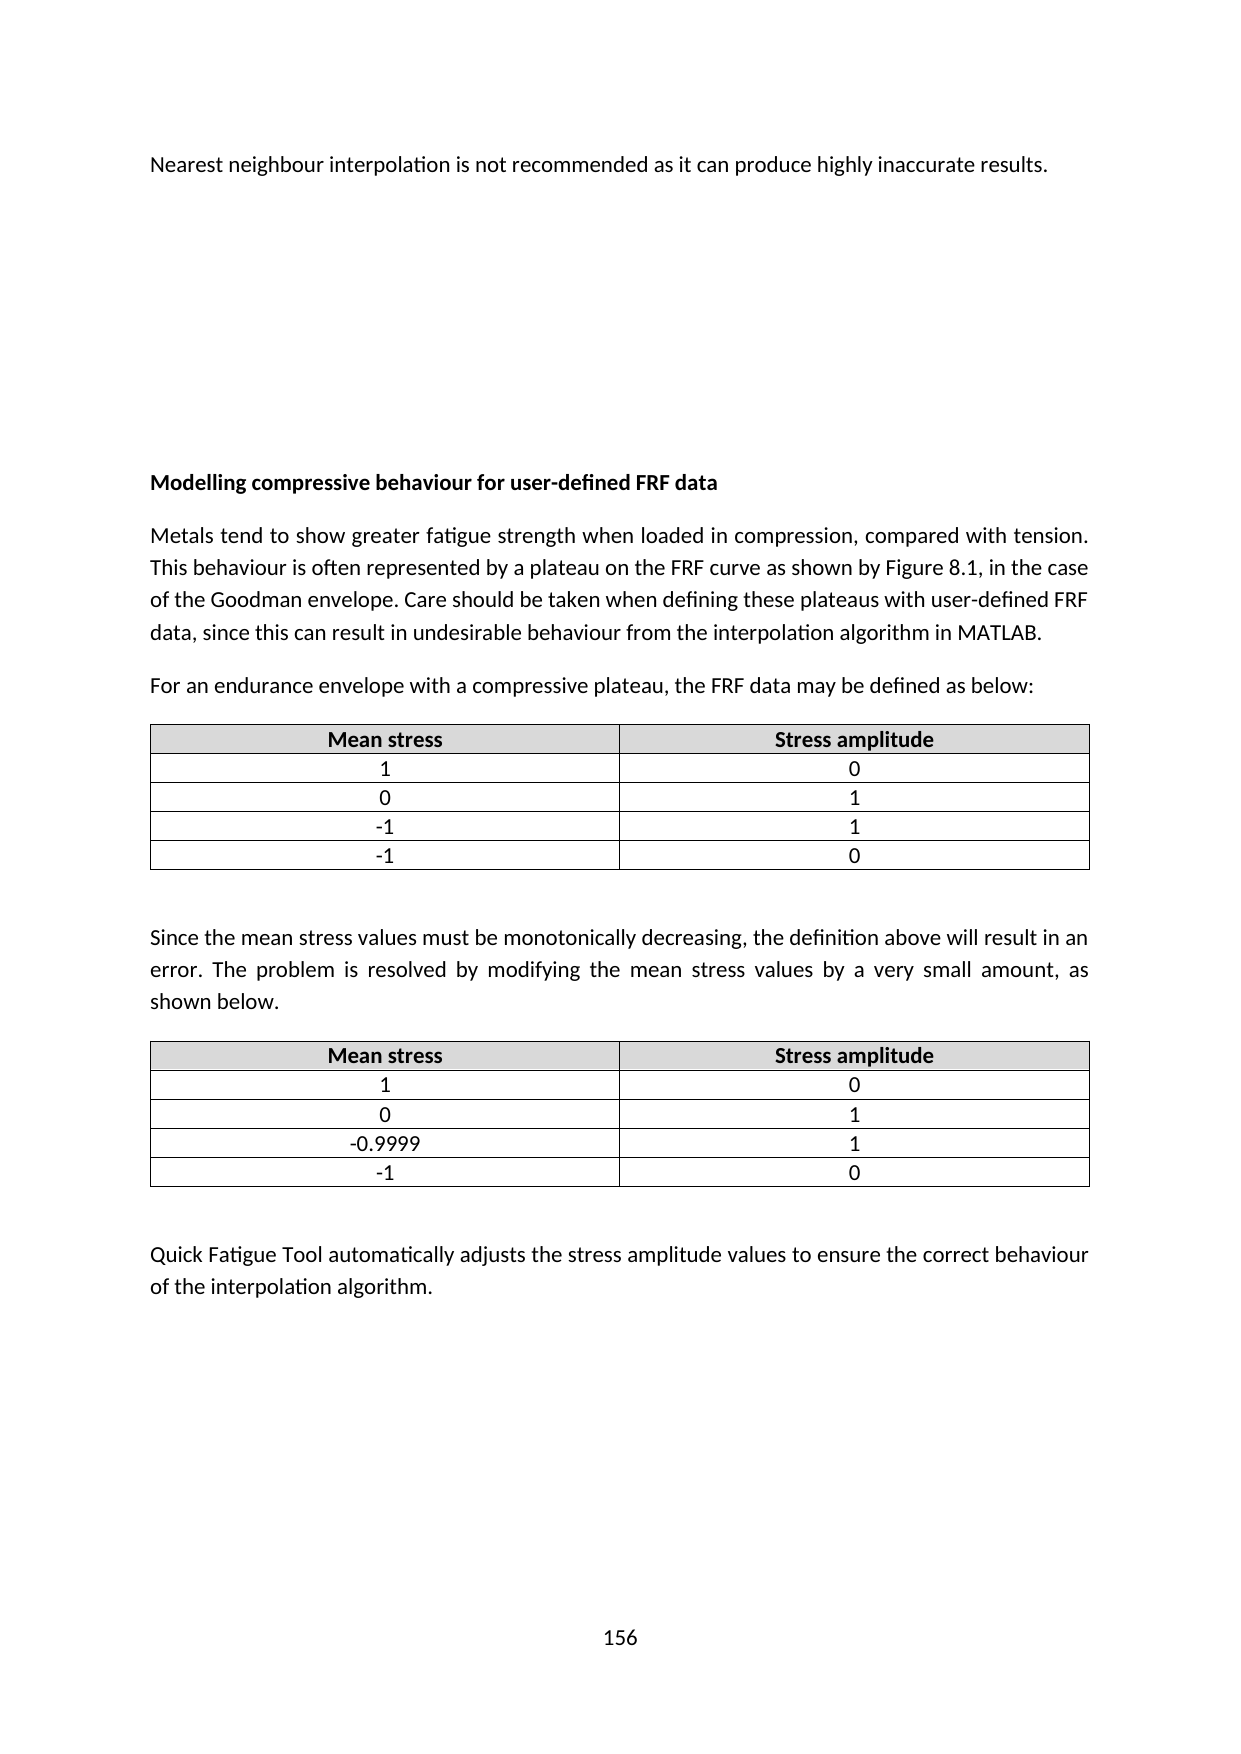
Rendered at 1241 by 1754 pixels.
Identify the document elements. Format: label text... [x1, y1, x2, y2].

text Metals tend to show greater fatigue strength when loaded in compression, compared with tension. This behaviour is often represented by a plateau on the FRF curve as shown by Figure 8.1, in the case of the Goodman envelope. Care should be taken when defining these plateaus with user-defined FRF data, since this can result in undesirable behaviour from the interpolation algorithm in MATLAB. [150, 521, 1090, 646]
text Modelling compressive behaviour for user-defined FRF data [150, 468, 1090, 496]
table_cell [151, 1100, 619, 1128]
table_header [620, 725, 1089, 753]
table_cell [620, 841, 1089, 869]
text Quick Fatigue Tool automatically adjusts the stress amplitude values to ensure the correct behaviour of the interpolation algorithm. [150, 1240, 1090, 1300]
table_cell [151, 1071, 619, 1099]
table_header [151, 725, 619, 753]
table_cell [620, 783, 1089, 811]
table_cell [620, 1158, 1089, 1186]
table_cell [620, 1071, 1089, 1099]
text Since the mean stress values must be monotonically decreasing, the definition above will result in an error. The problem is resolved by modifying the mean stress values by a very small amount, as shown below. [150, 923, 1090, 1016]
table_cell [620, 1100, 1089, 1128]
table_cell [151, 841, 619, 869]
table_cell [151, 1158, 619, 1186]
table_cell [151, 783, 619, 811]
text Nearest neighbour interpolation is not recommended as it can produce highly inaccurate results. [150, 150, 1090, 178]
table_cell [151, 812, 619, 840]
text For an endurance envelope with a compressive plateau, the FRF data may be defined as below: [150, 671, 1090, 699]
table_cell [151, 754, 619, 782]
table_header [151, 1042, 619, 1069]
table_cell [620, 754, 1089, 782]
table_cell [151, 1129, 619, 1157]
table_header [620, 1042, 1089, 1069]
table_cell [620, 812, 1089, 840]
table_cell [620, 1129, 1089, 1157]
